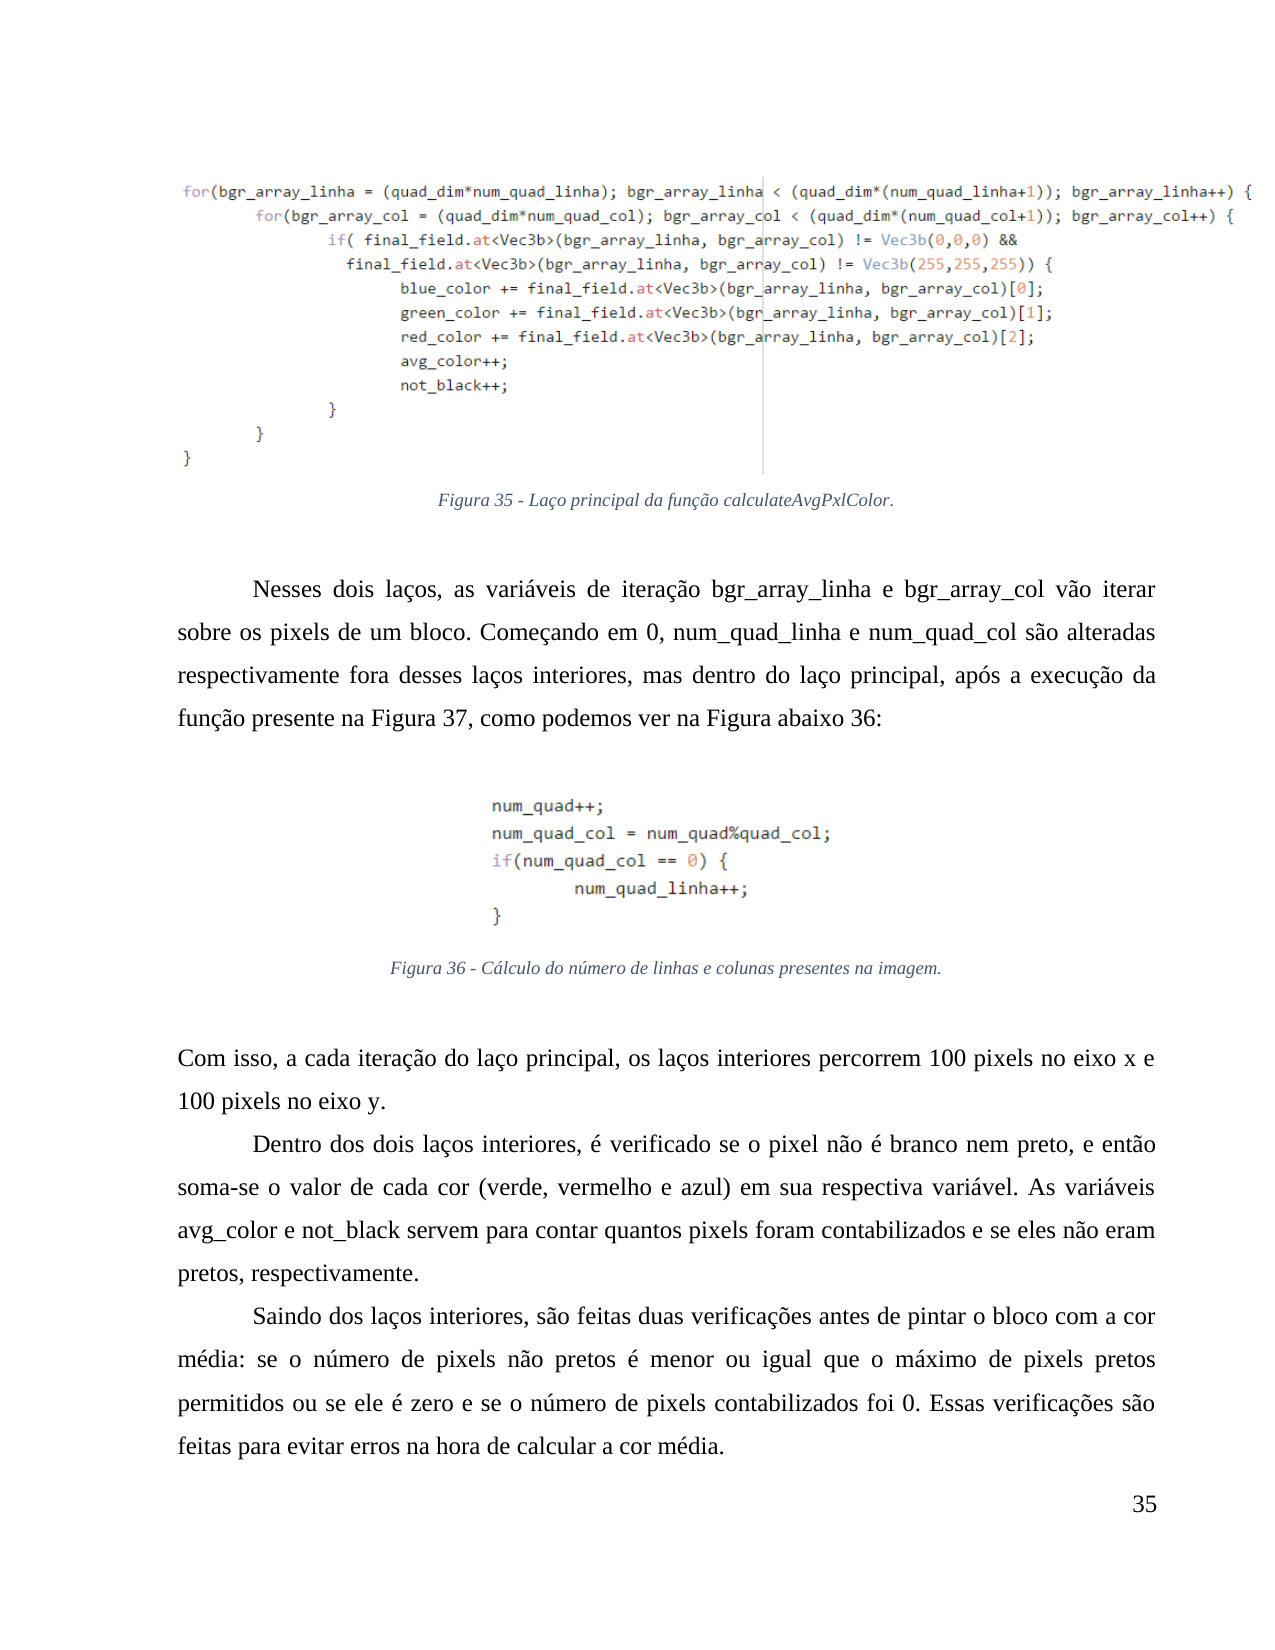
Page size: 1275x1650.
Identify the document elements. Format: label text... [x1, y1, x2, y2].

text Figura 35 - Laço principal da função calculateAvgPxlColor. [177, 488, 1157, 510]
text Nesses dois laços, as variáveis de iteração bgr_array_linha e bgr_array_col vão iterar sobre os pixels de um bloco. Começando em 0, num_quad_linha e num_quad_col são alteradas respectivamente fora desses laços interiores, mas dentro do laço principal, após a execução da função presente na Figura 37, como podemos ver na Figura abaixo 36: [177, 574, 1157, 732]
picture [488, 789, 846, 943]
text Dentro dos dois laços interiores, é verificado se o pixel não é branco nem preto, e então soma-se o valor de cada cor (verde, vermelho e azul) em sua respectiva variável. As variáveis avg_color e not_black servem para contar quantos pixels foram contabilizados e se eles não eram pretos, respectivamente. [177, 1129, 1157, 1287]
picture [177, 177, 1261, 474]
text Com isso, a cada iteração do laço principal, os laços interiores percorrem 100 pixels no eixo x e 100 pixels no eixo y. [177, 1043, 1157, 1114]
text Saindo dos laços interiores, são feitas duas verificações antes de pintar o bloco com a cor média: se o número de pixels não pretos é menor ou igual que o máximo de pixels pretos permitidos ou se ele é zero e se o número de pixels contabilizados foi 0. Essas verificações são feitas para evitar erros na hora de calcular a cor média. [177, 1301, 1157, 1459]
text Figura 36 - Cálculo do número de linhas e colunas presentes na imagem. [177, 957, 1157, 979]
